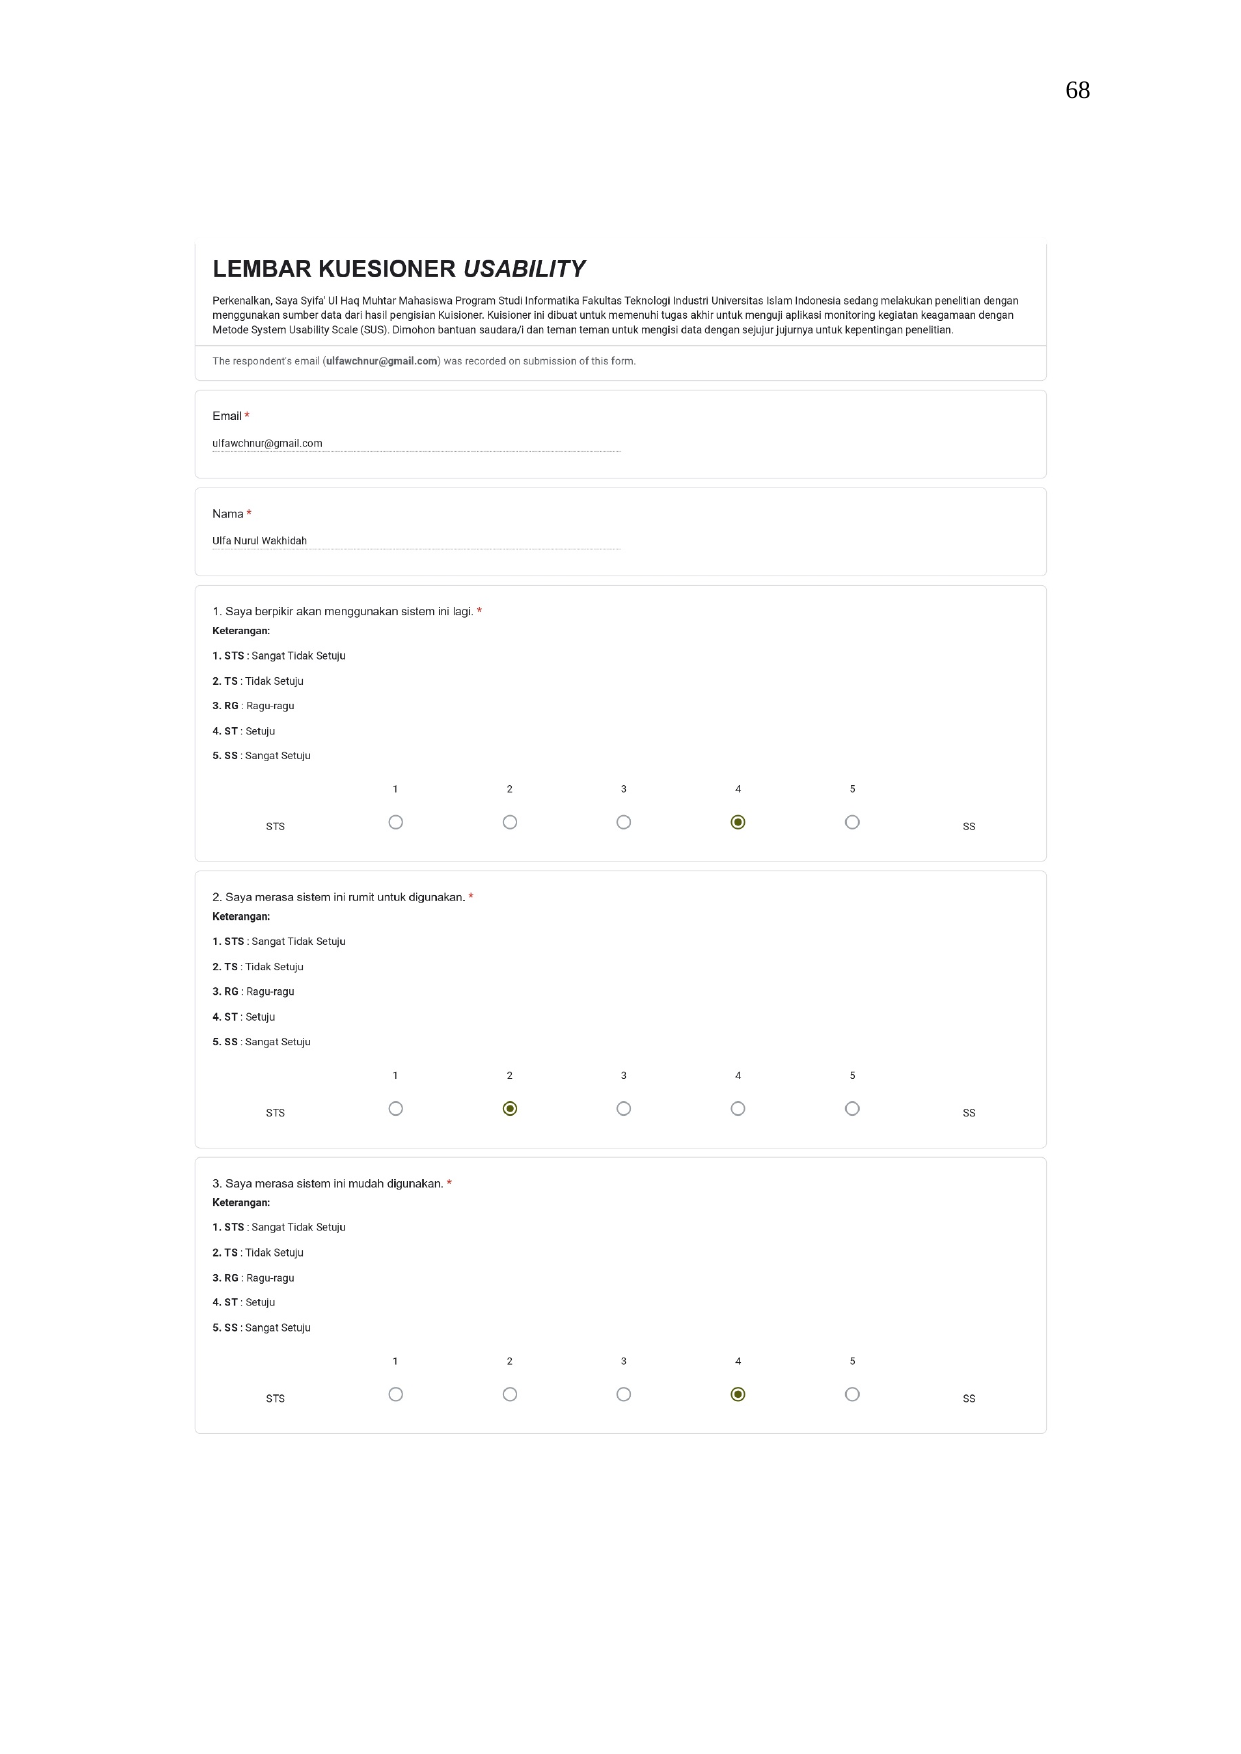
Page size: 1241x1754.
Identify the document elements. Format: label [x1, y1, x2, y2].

picture [150, 150, 1090, 1480]
